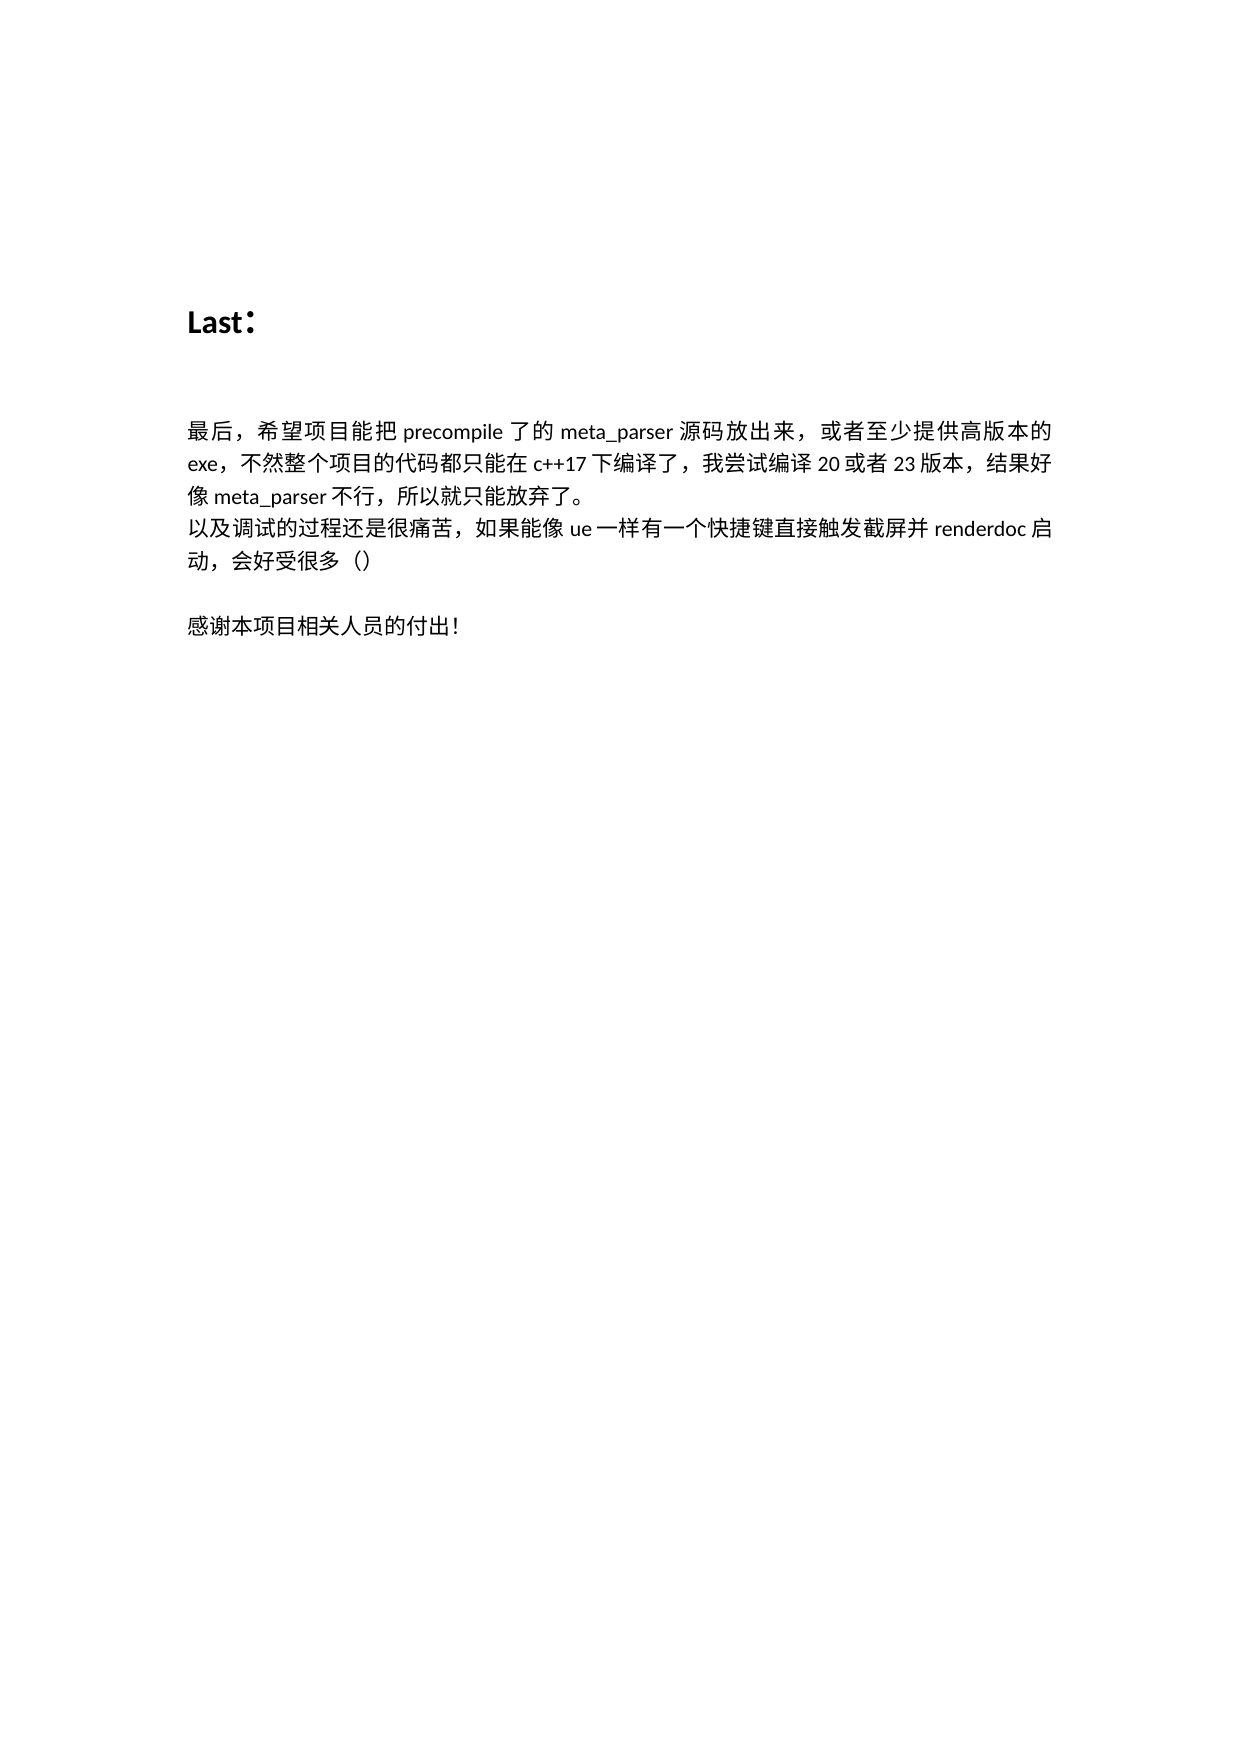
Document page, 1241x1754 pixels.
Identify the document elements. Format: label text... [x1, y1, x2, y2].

list 以及调试的过程还是很痛苦，如果能像ue一样有一个快捷键直接触发截屏并renderdoc启动，会好受很多（） [187, 511, 1053, 576]
list 感谢本项目相关人员的付出！ [187, 608, 1053, 641]
list 最后，希望项目能把precompile了的meta_parser源码放出来，或者至少提供高版本的exe，不然整个项目的代码都只能在c++17下编译了，我尝试编译20或者23版本，结果好像meta_parser不行，所以就只能放弃了。 [187, 413, 1053, 511]
subtitle Last： [187, 287, 1053, 352]
